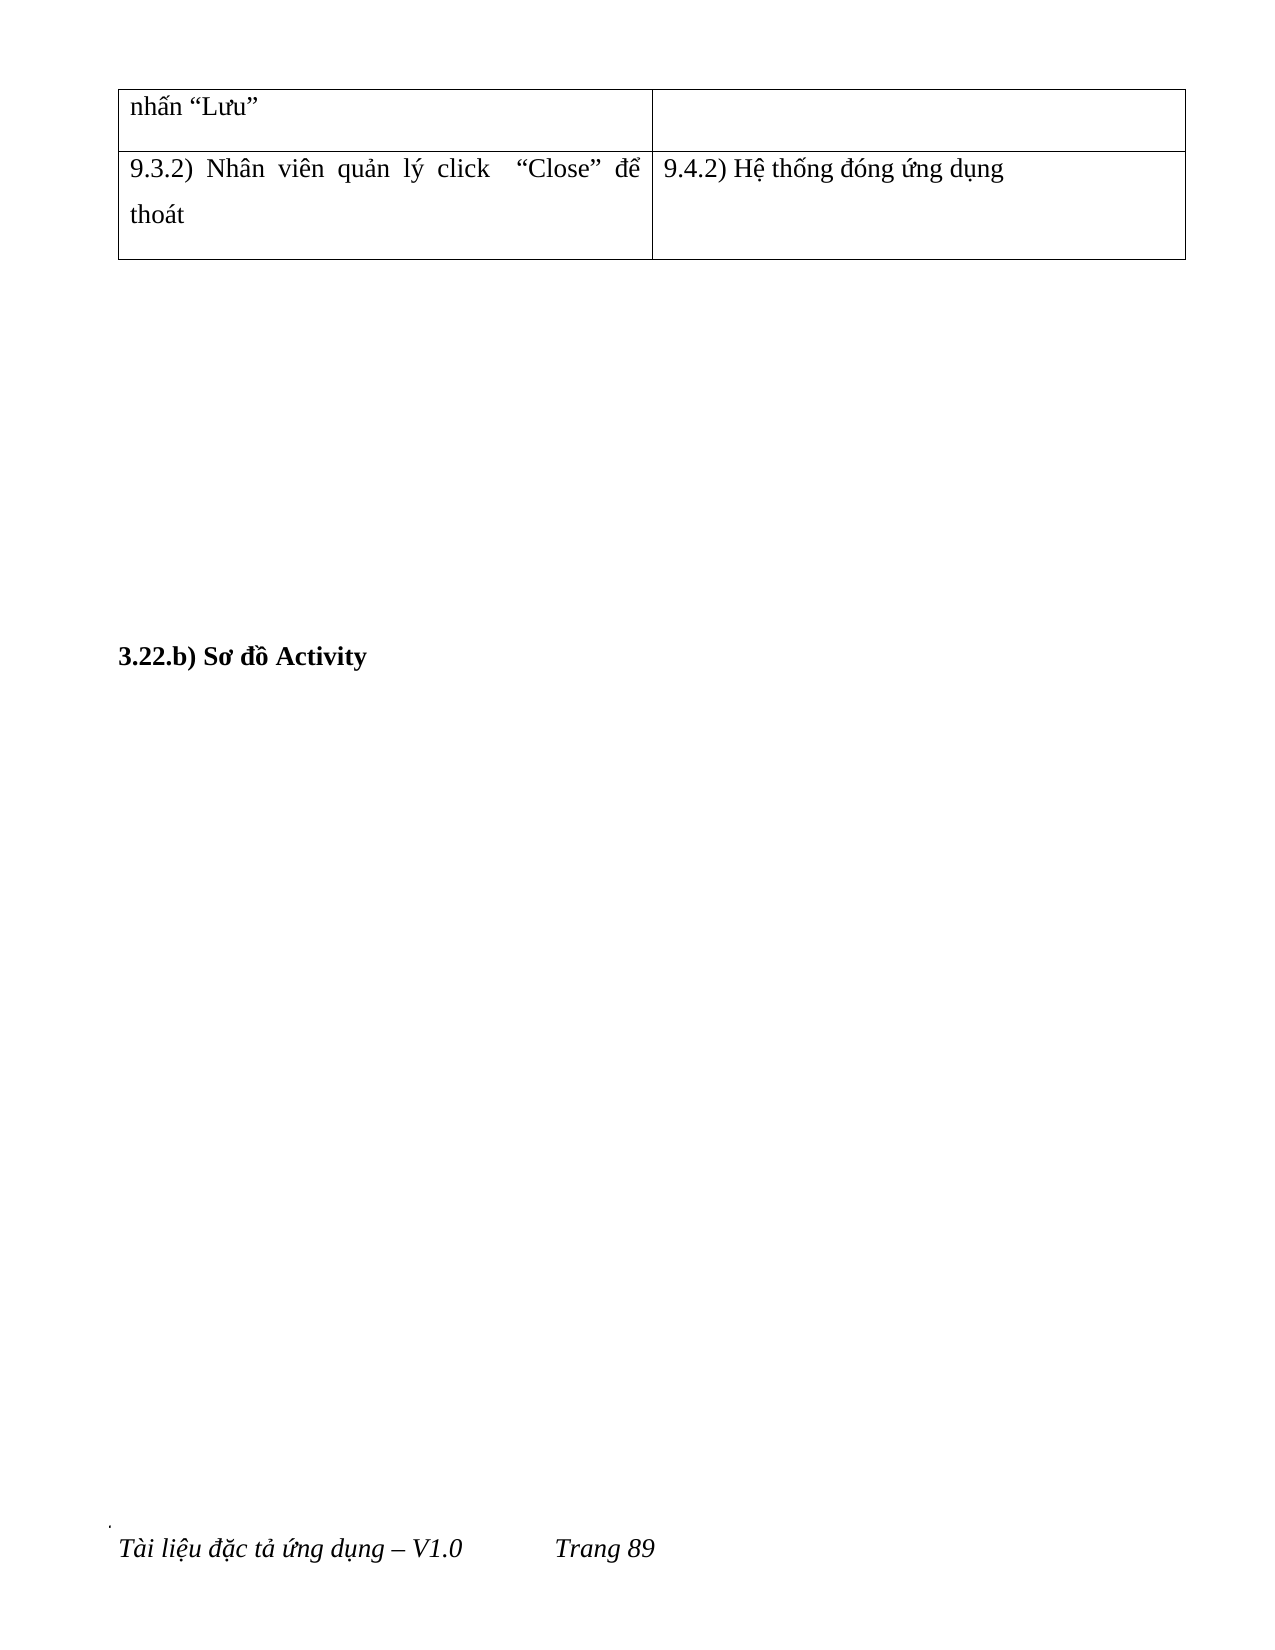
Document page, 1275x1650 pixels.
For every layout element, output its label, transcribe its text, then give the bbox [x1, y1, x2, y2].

table_cell 9.3.2) Nhân viên quản lý click “Close” để thoát [119, 152, 652, 259]
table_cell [653, 90, 1185, 151]
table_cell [119, 90, 652, 151]
text 3.22.b) Sơ đồ Activity [118, 640, 1186, 671]
table_cell 9.4.2) Hệ thống đóng ứng dụng [653, 152, 1185, 259]
